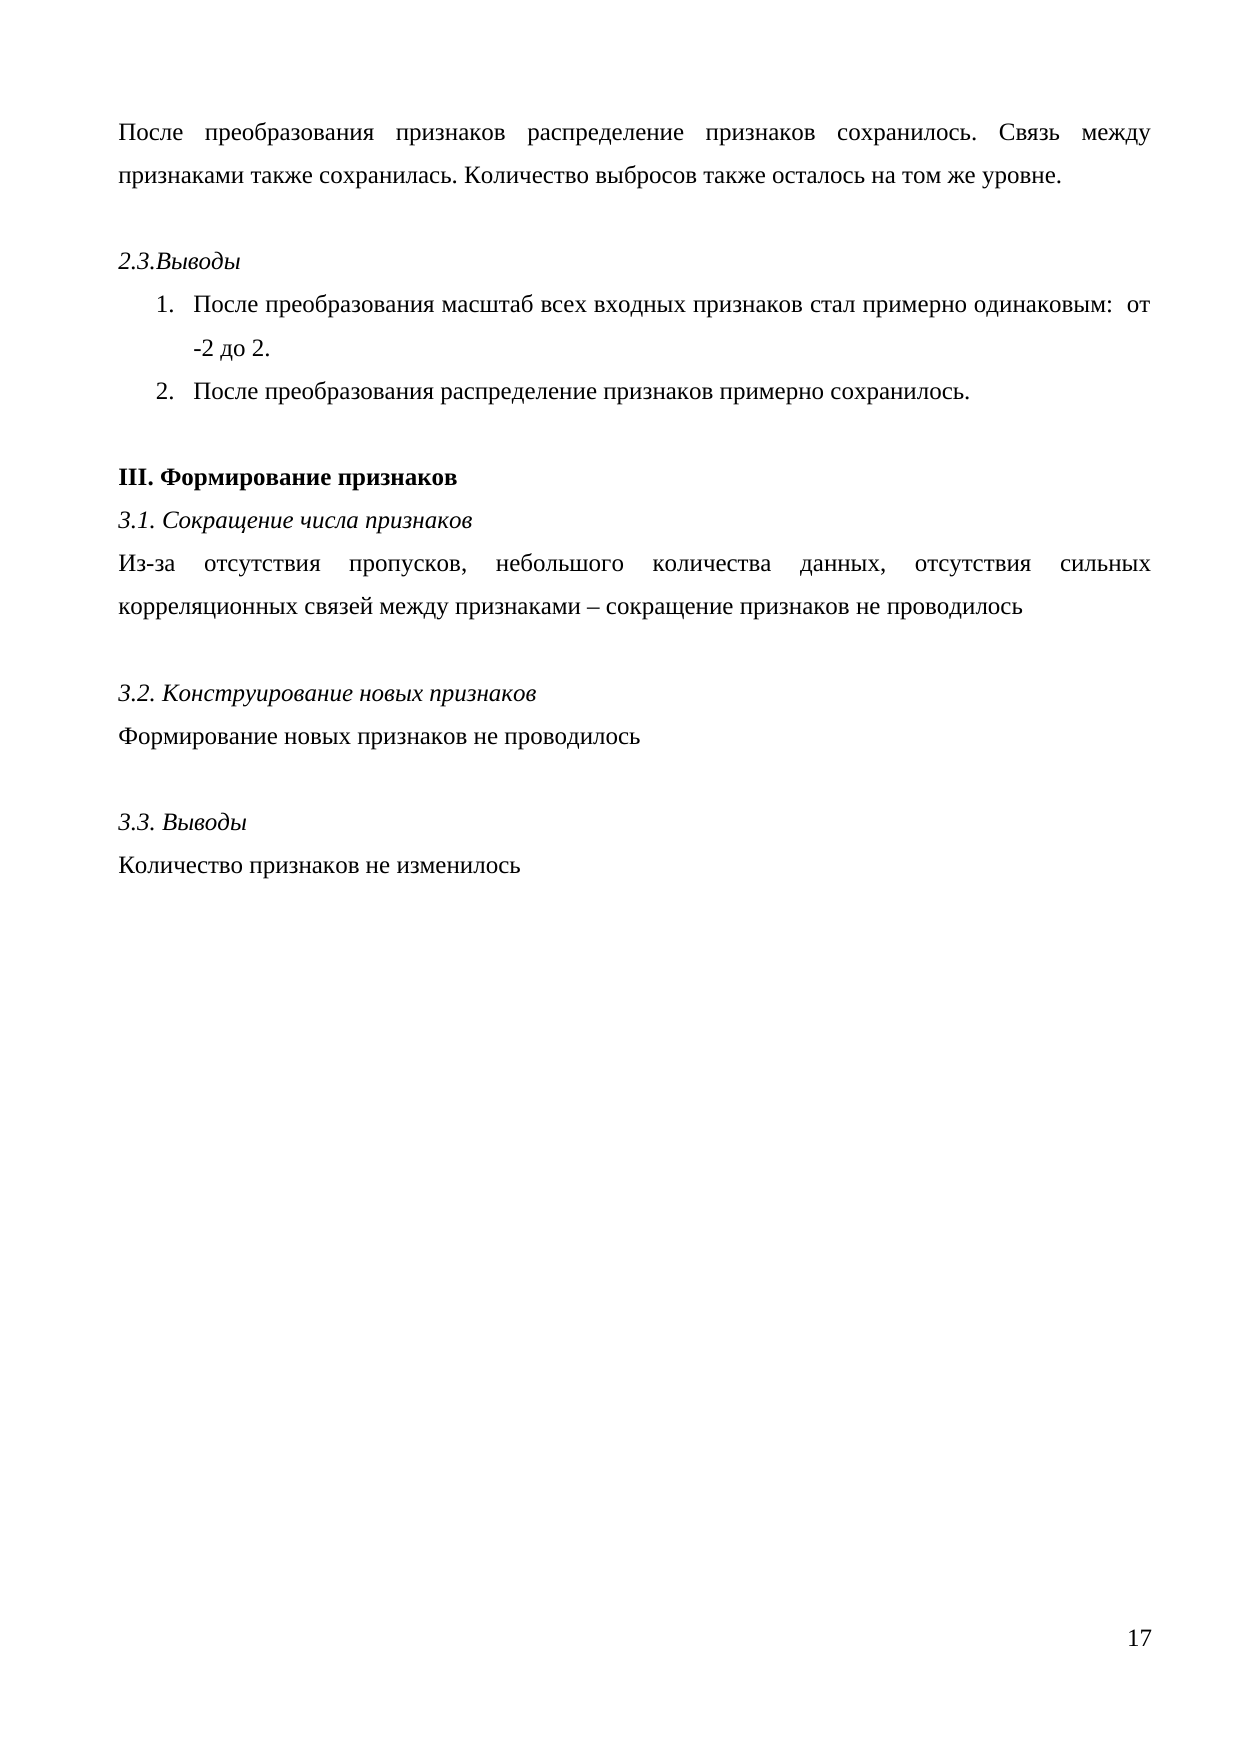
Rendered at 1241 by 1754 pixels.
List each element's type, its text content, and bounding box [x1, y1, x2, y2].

list После преобразования распределение признаков примерно сохранилось. [156, 376, 1152, 404]
text 3.1. Сокращение числа признаков [118, 505, 1152, 534]
text Формирование новых признаков не проводилось [118, 721, 1152, 749]
text Количество признаков не изменилось [118, 850, 1152, 879]
text 2.3.Выводы [118, 246, 1152, 275]
text Из-за отсутствия пропусков, небольшого количества данных, отсутствия сильных корреляционных связей между признаками – сокращение признаков не проводилось [118, 548, 1152, 620]
text 3.2. Конструирование новых признаков [118, 678, 1152, 706]
list После преобразования масштаб всех входных признаков стал примерно одинаковым: от -2 до 2. [156, 289, 1152, 361]
text После преобразования признаков распределение признаков сохранилось. Связь между признаками также сохранилась. Количество выбросов также осталось на том же уровне. [118, 117, 1152, 189]
text 3.3. Выводы [118, 807, 1152, 836]
text III. Формирование признаков [118, 462, 1152, 491]
